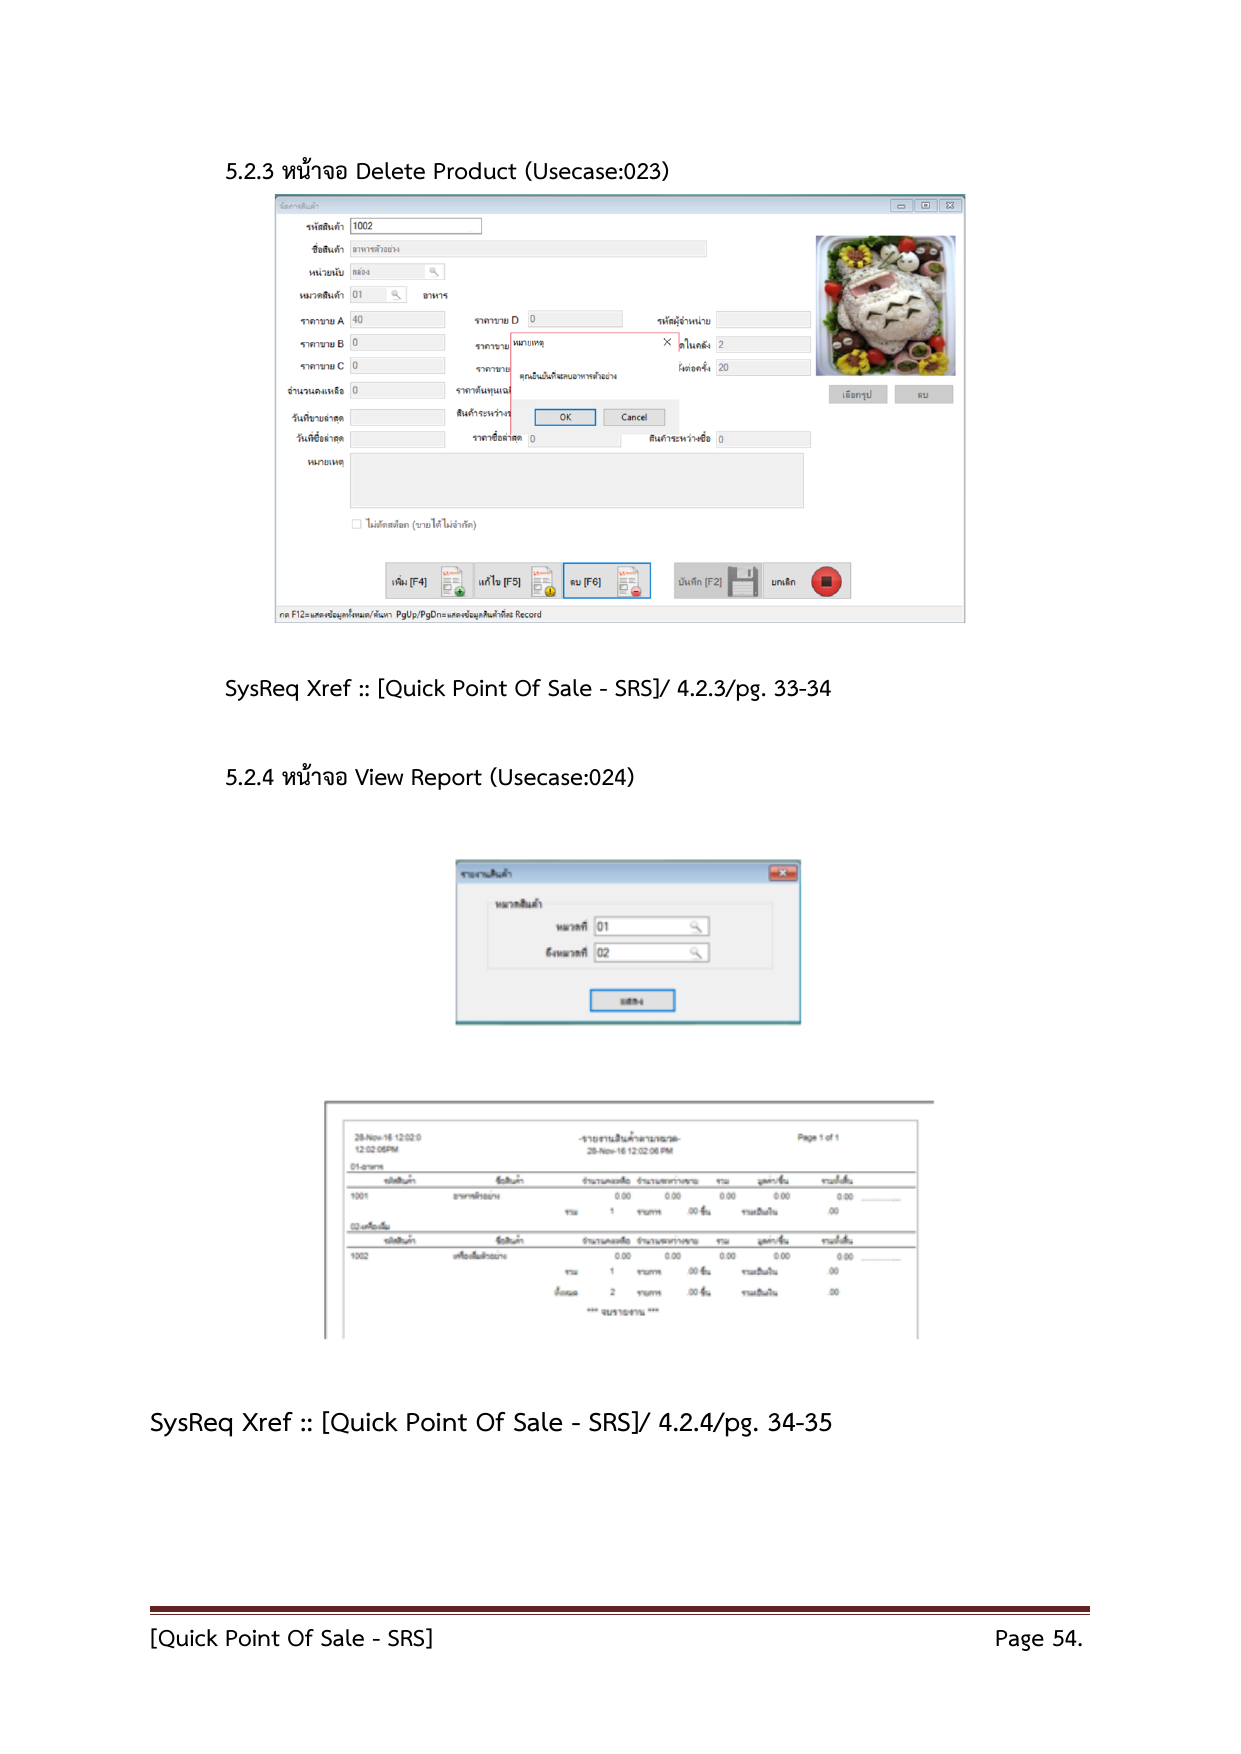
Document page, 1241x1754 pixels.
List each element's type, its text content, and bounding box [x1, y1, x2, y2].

picture [273, 844, 967, 1355]
text SysReq Xref :: [Quick Point Of Sale - SRS]/ 4.2.4/pg. 34-35 [150, 1398, 1090, 1448]
text 5.2.3 หน้าจอ Delete Product (Usecase:023) [150, 150, 1090, 194]
text 5.2.4 หน้าจอView Report (Usecase:024) [150, 756, 1090, 800]
text SysReq Xref :: [Quick Point Of Sale - SRS]/ 4.2.3/pg. 33-34 [150, 667, 1090, 712]
picture [274, 194, 966, 623]
